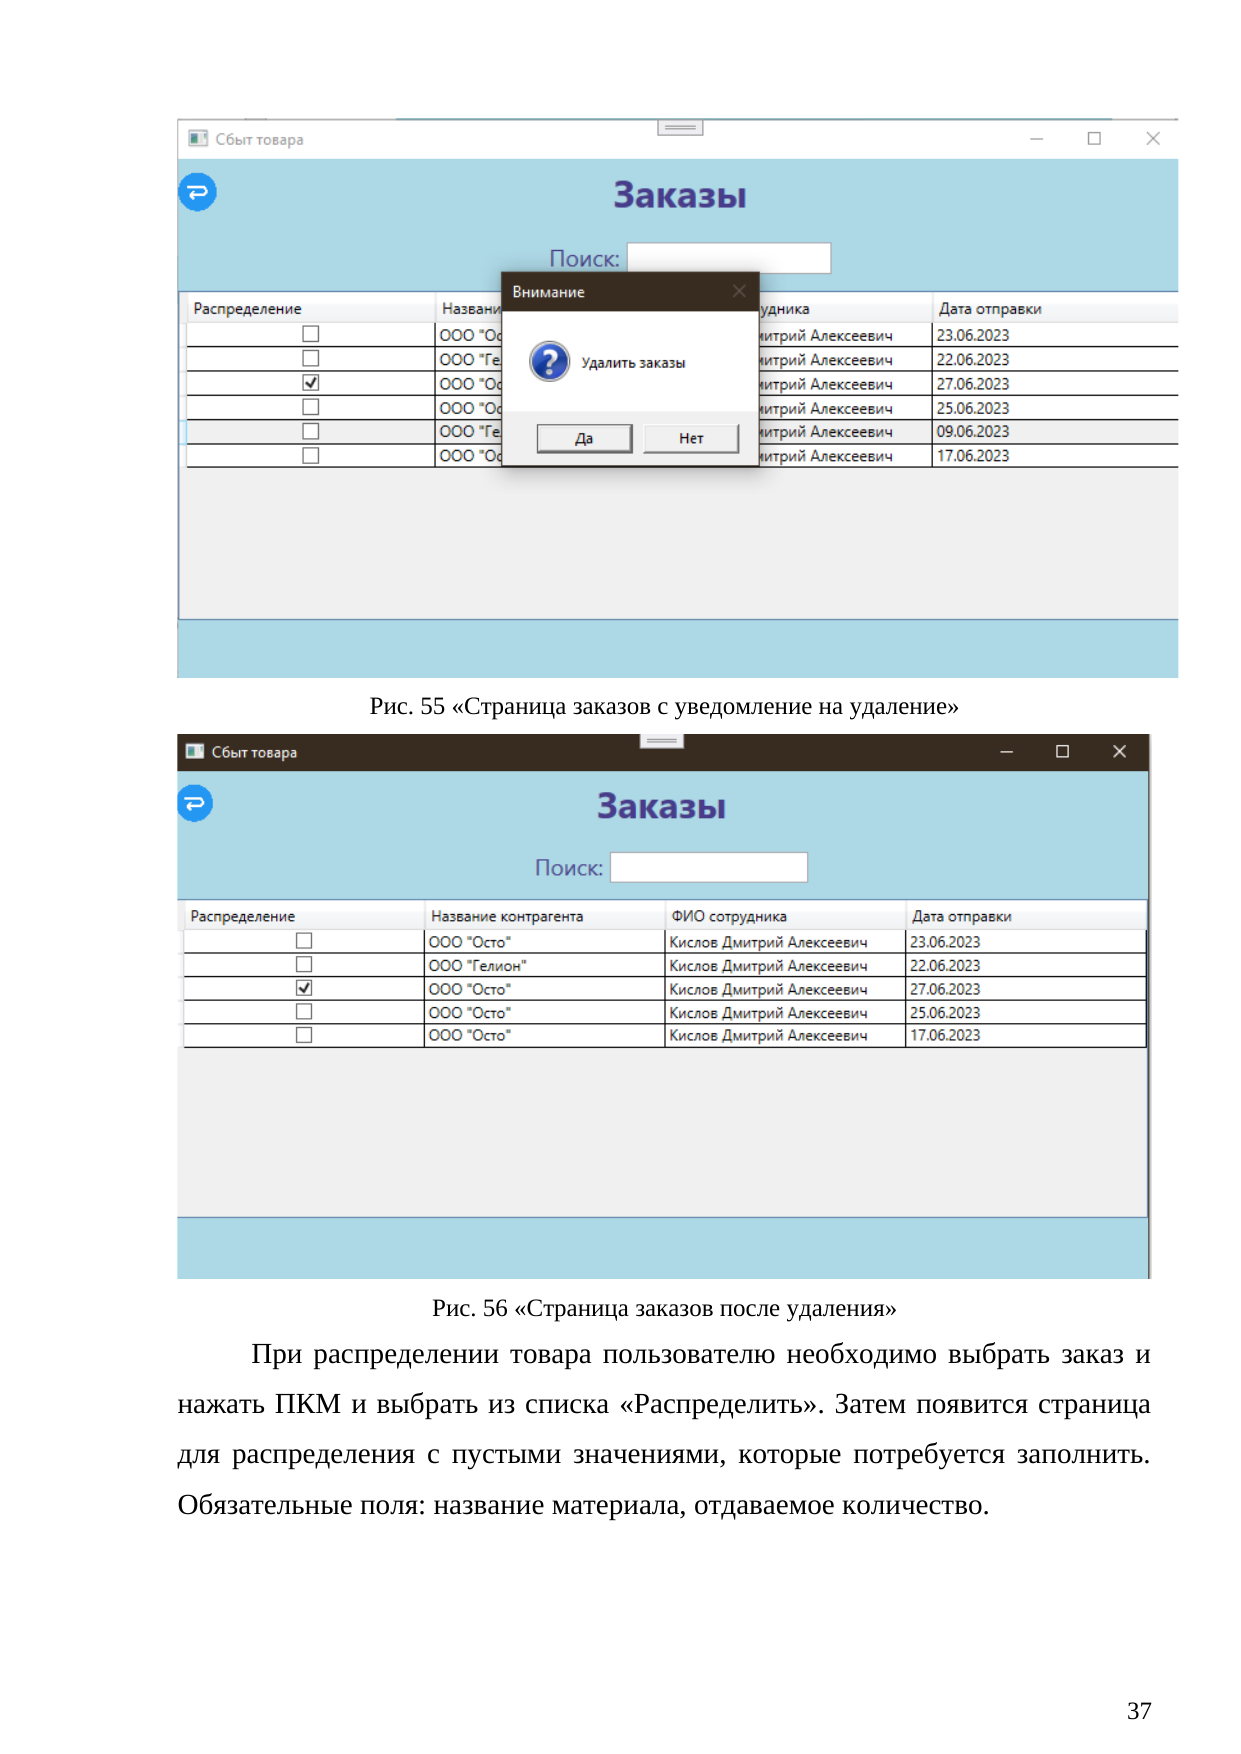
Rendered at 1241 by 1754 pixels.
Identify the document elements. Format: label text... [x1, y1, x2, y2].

picture [177, 118, 1179, 678]
text Рис. 55 «Страница заказов с уведомление на удаление» [177, 691, 1152, 720]
text Рис. 56 «Страница заказов после удаления» [177, 1293, 1152, 1322]
picture [177, 734, 1152, 1279]
text При распределении товара пользователю необходимо выбрать заказ и нажать ПКМ и выбрать из списка «Распределить». Затем появится страница для распределения с пустыми значениями, которые потребуется заполнить. Обязательные поля: название материала, отдаваемое количество. [177, 1336, 1152, 1520]
